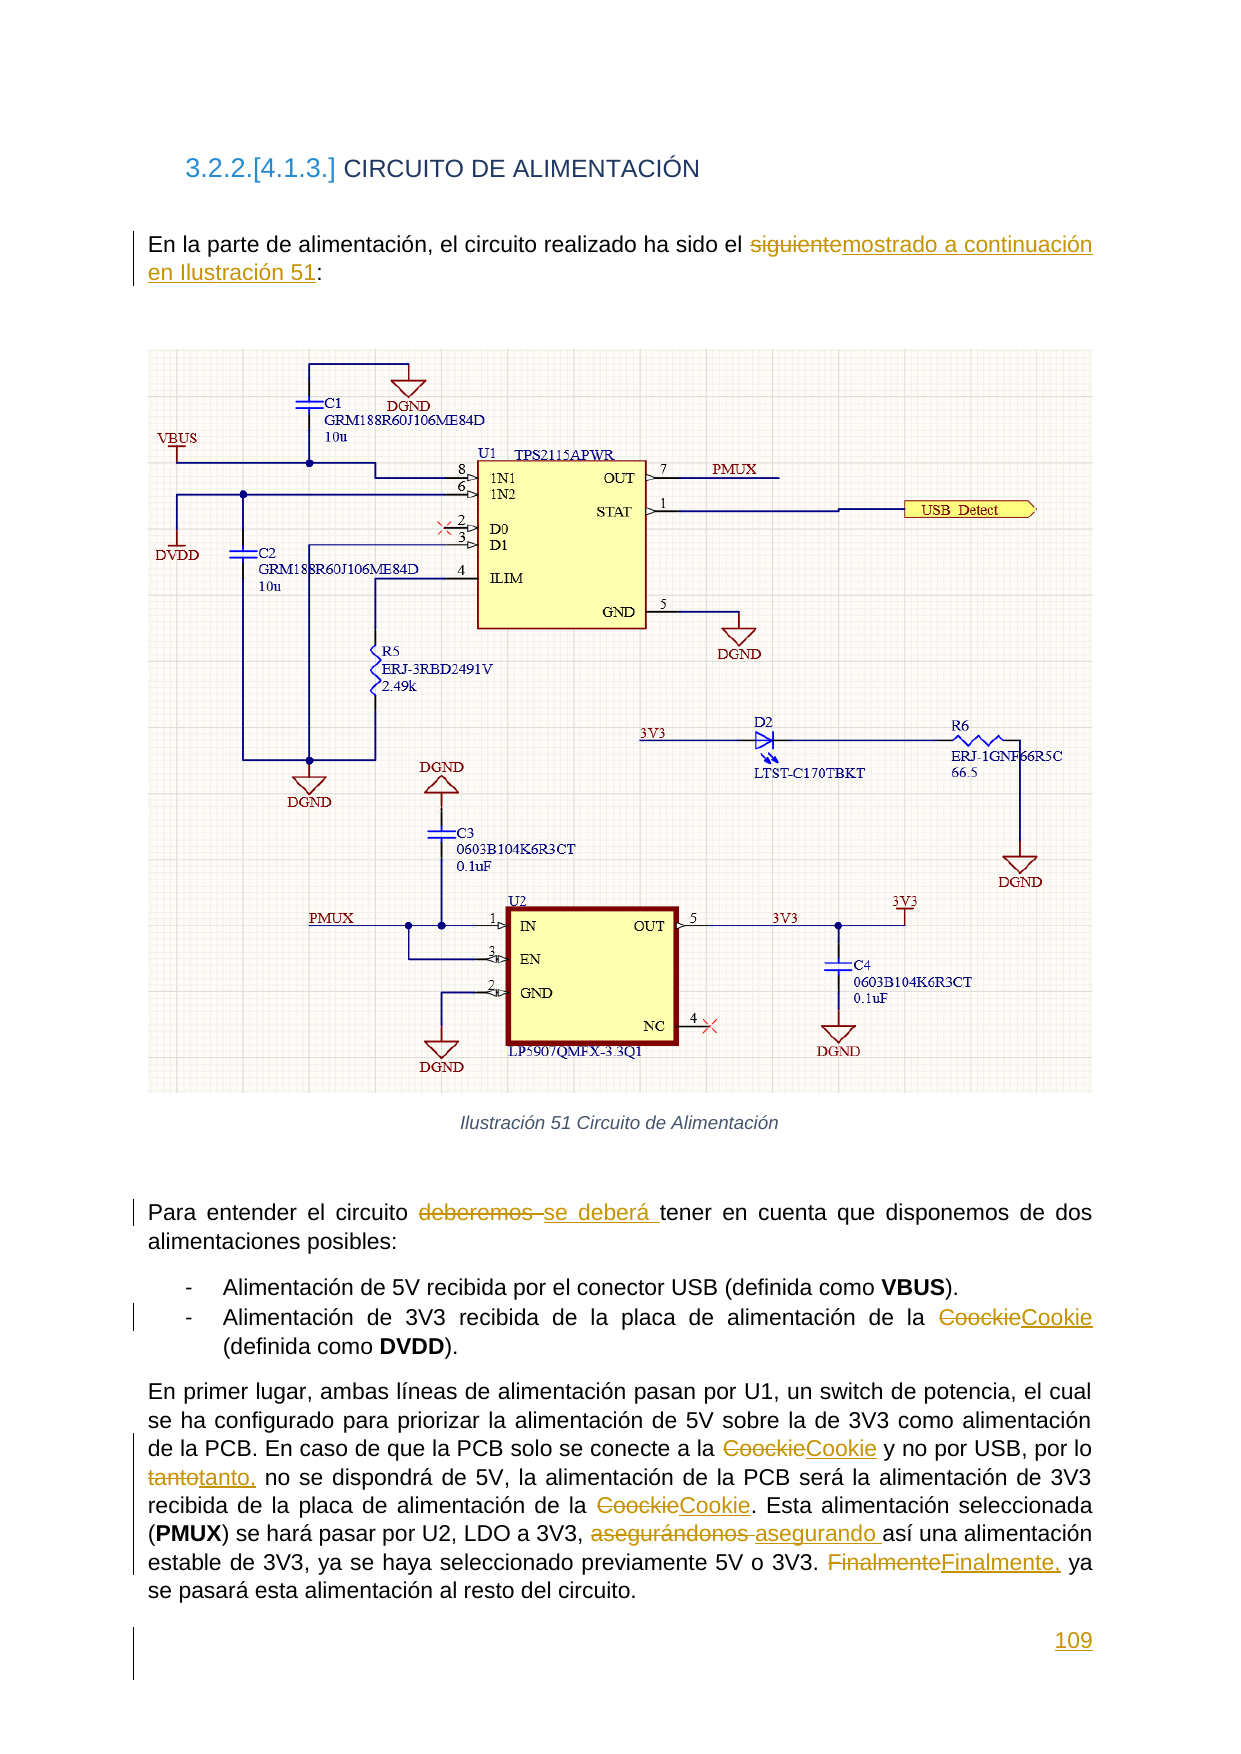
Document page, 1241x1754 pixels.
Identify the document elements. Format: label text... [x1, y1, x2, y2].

text En primer lugar, ambas líneas de alimentación pasan por U1, un switch de potencia, el cual se ha configurado para priorizar la alimentación de 5V sobre la de 3V3 como alimentación de la PCB. En caso de que la PCB solo se conecte a la y no por USB, por lo no se dispondrá de 5V, la alimentación de la PCB será la alimentación de 3V3 recibida de la placa de alimentación de la . Esta alimentación seleccionada (PMUX) se hará pasar por U2, LDO a 3V3, así una alimentación estable de 3V3, ya se haya seleccionado previamente 5V o 3V3. ya se pasará esta alimentación al resto del circuito. [148, 1378, 1092, 1603]
list Alimentación de 5V recibida por el conector USB (definida como VBUS). [185, 1273, 1092, 1301]
text Para entender el circuito tener en cuenta que disponemos de dos alimentaciones posibles: [148, 1199, 1092, 1254]
text En la parte de alimentación, el circuito realizado ha sido el : [148, 231, 1092, 286]
picture [147, 349, 1093, 1093]
list Alimentación de 3V3 recibida de la placa de alimentación de la (definida como DVDD). [185, 1303, 1092, 1359]
subtitle CIRCUITO DE ALIMENTACIÓN [185, 152, 1092, 183]
